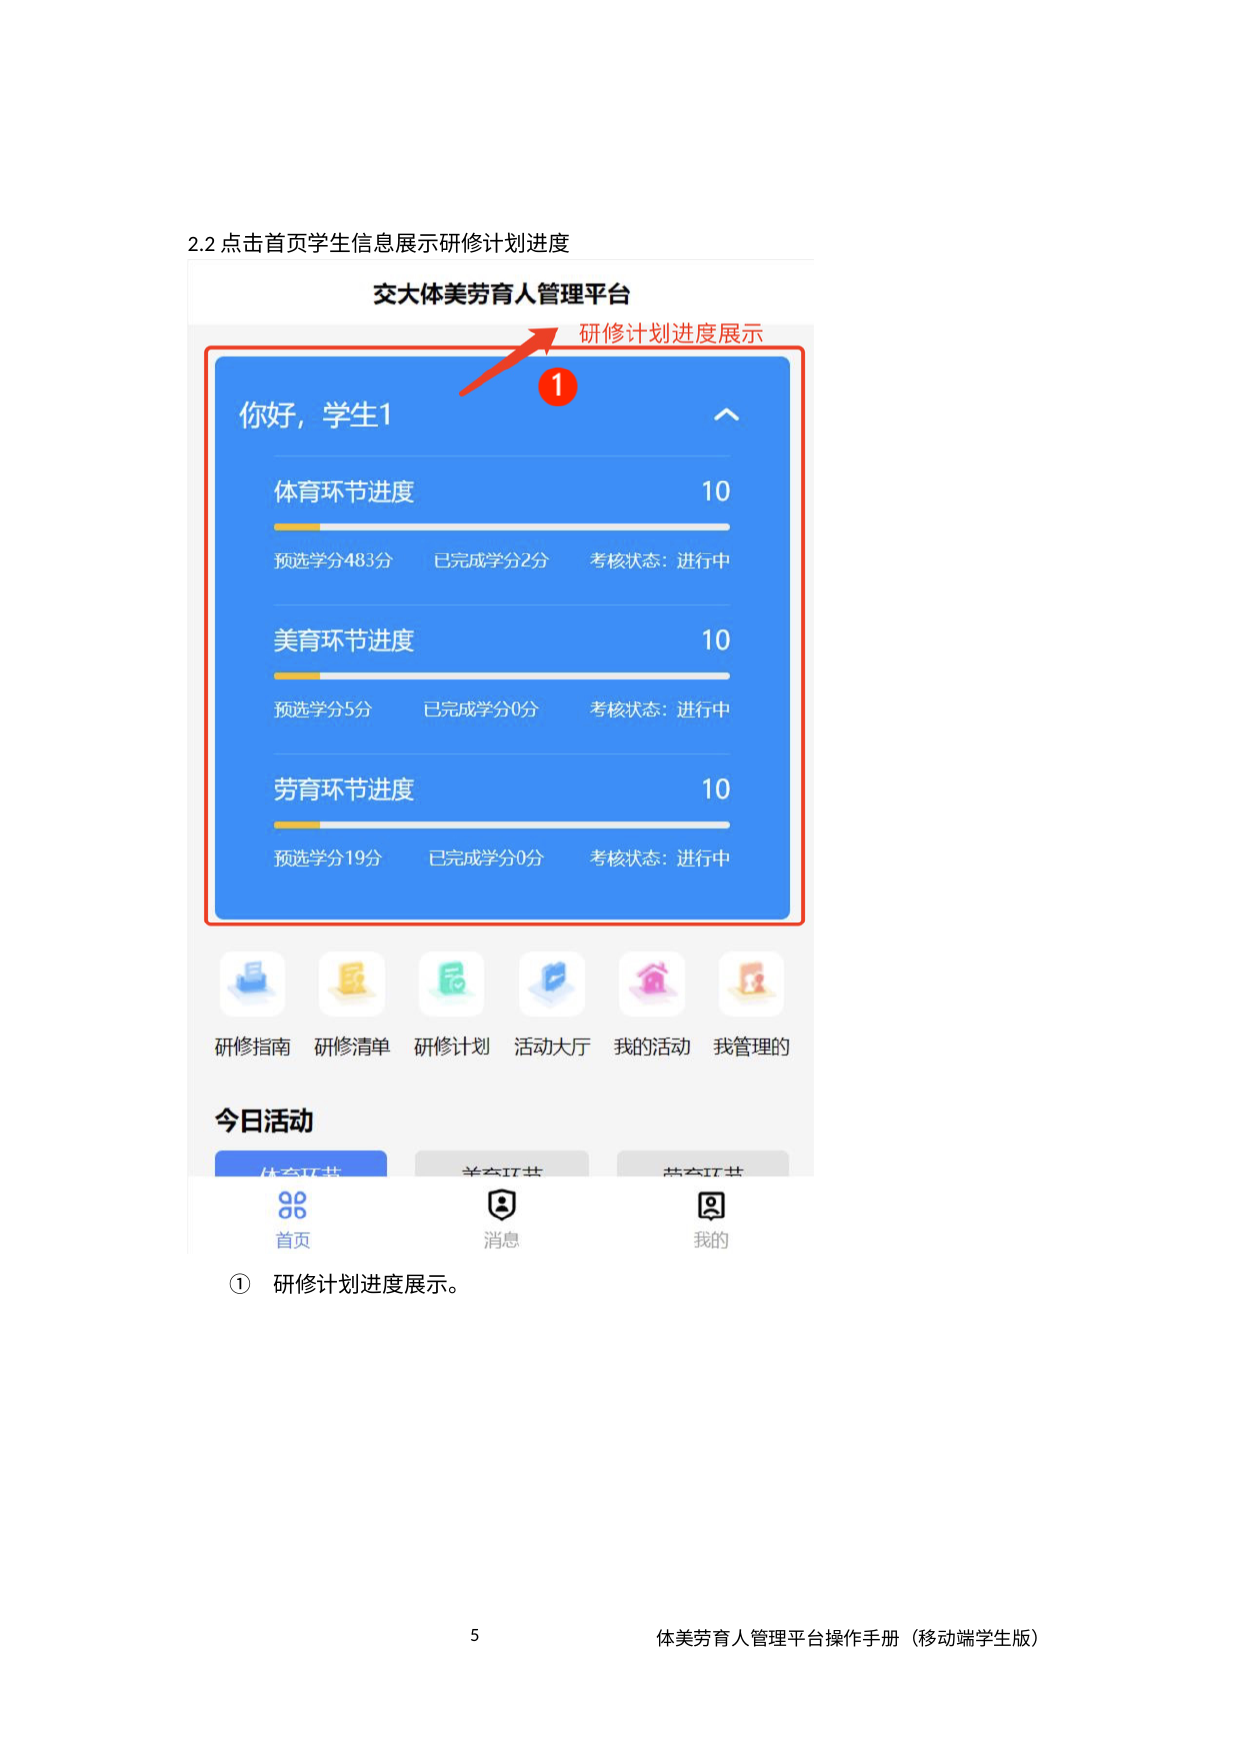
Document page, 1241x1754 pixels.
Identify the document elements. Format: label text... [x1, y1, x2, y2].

text 2.2 点击首页学生信息展示研修计划进度 [187, 227, 1053, 259]
list 研修计划进度展示。 [187, 1267, 1053, 1299]
picture [187, 259, 814, 1254]
